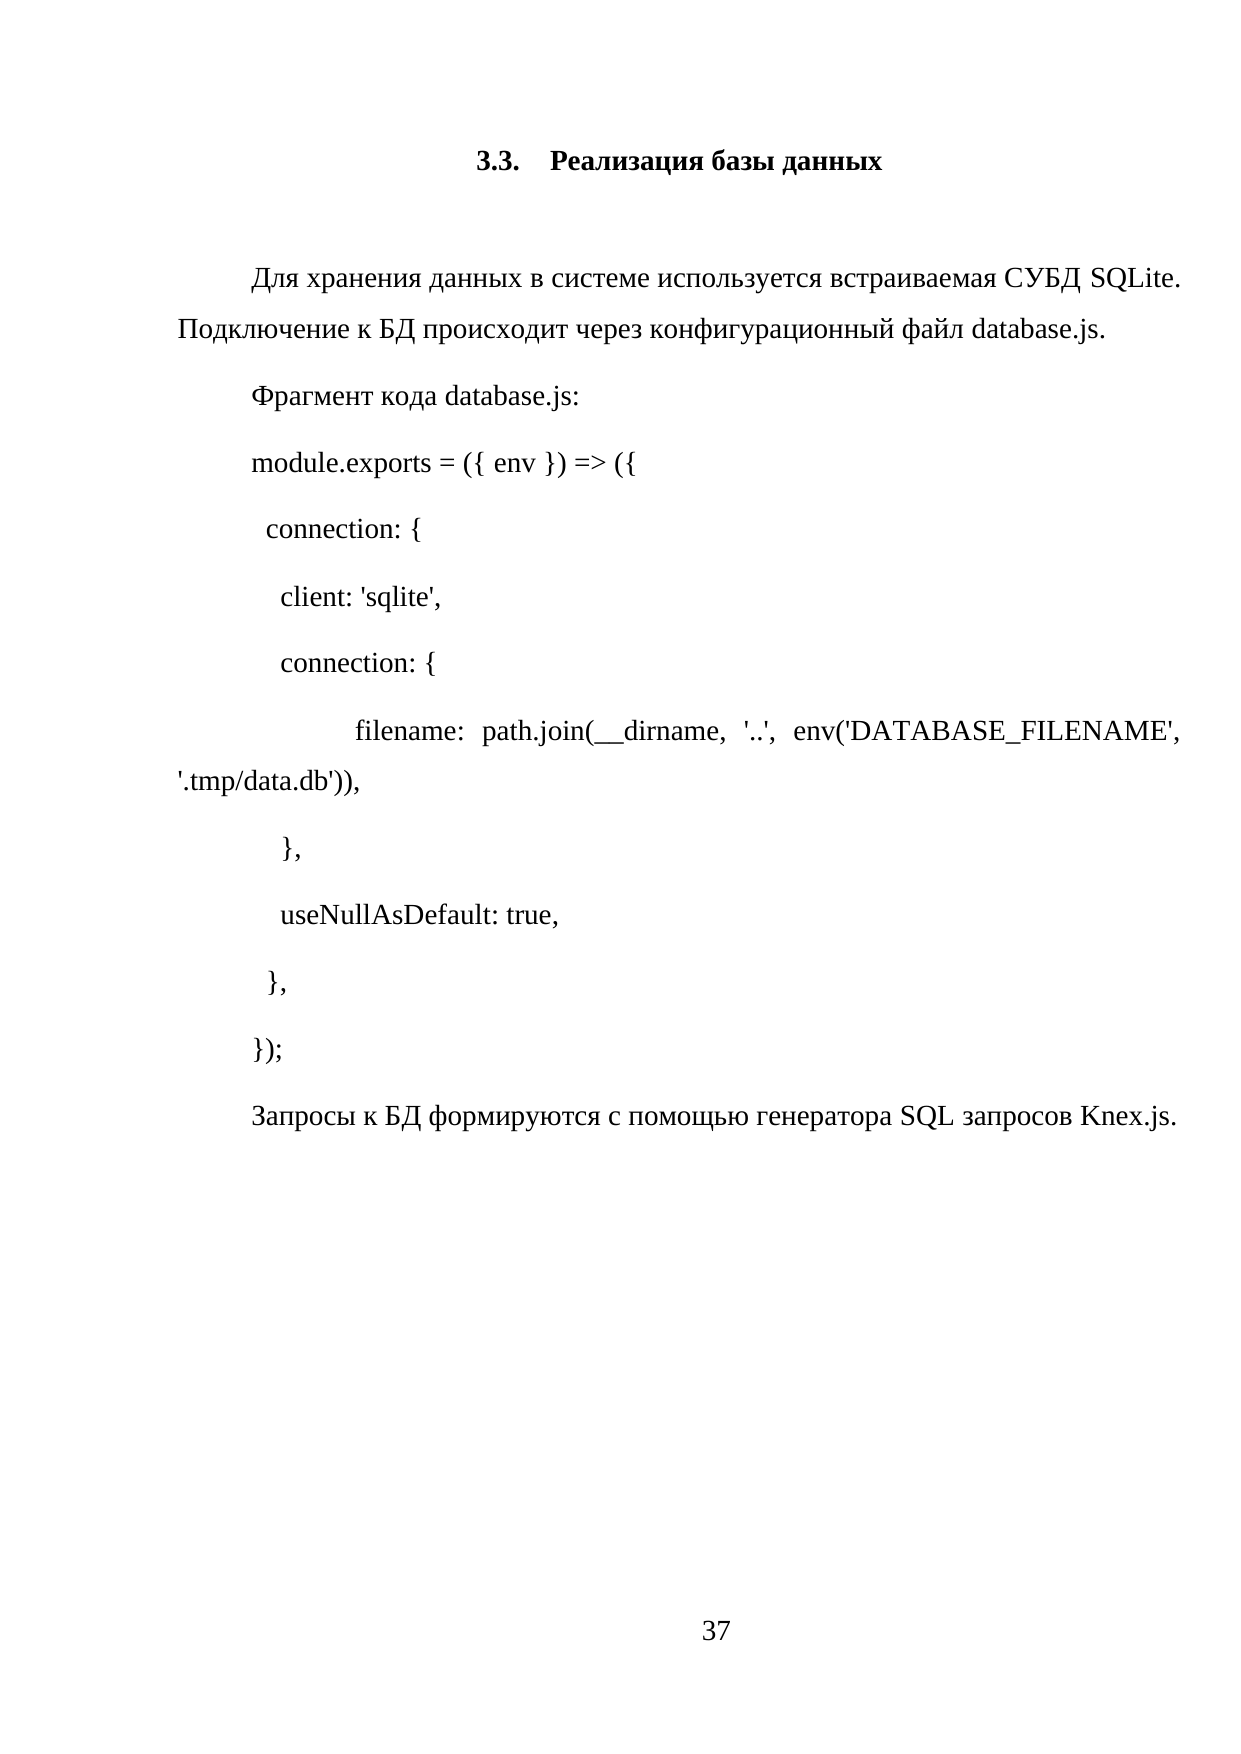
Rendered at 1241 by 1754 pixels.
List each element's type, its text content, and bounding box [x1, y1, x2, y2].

text connection: { [177, 512, 1181, 545]
text module.exports = ({ env }) => ({ [177, 445, 1181, 478]
text filename: path.join(__dirname, '..', env('DATABASE_FILENAME', '.tmp/data.db')), [177, 713, 1181, 796]
list Реализация базы данных [177, 143, 1181, 177]
text }, [177, 964, 1181, 997]
text connection: { [177, 646, 1181, 679]
text }, [177, 830, 1181, 863]
text Для хранения данных в системе используется встраиваемая СУБД SQLite. Подключение к БД происходит через конфигурационный файл database.js. [177, 260, 1181, 344]
text client: 'sqlite', [177, 579, 1181, 612]
text Запросы к БД формируются с помощью генератора SQL запросов Knex.js. [177, 1098, 1181, 1131]
text Фрагмент кода database.js: [177, 378, 1181, 411]
text }); [177, 1031, 1181, 1064]
text useNullAsDefault: true, [177, 897, 1181, 930]
